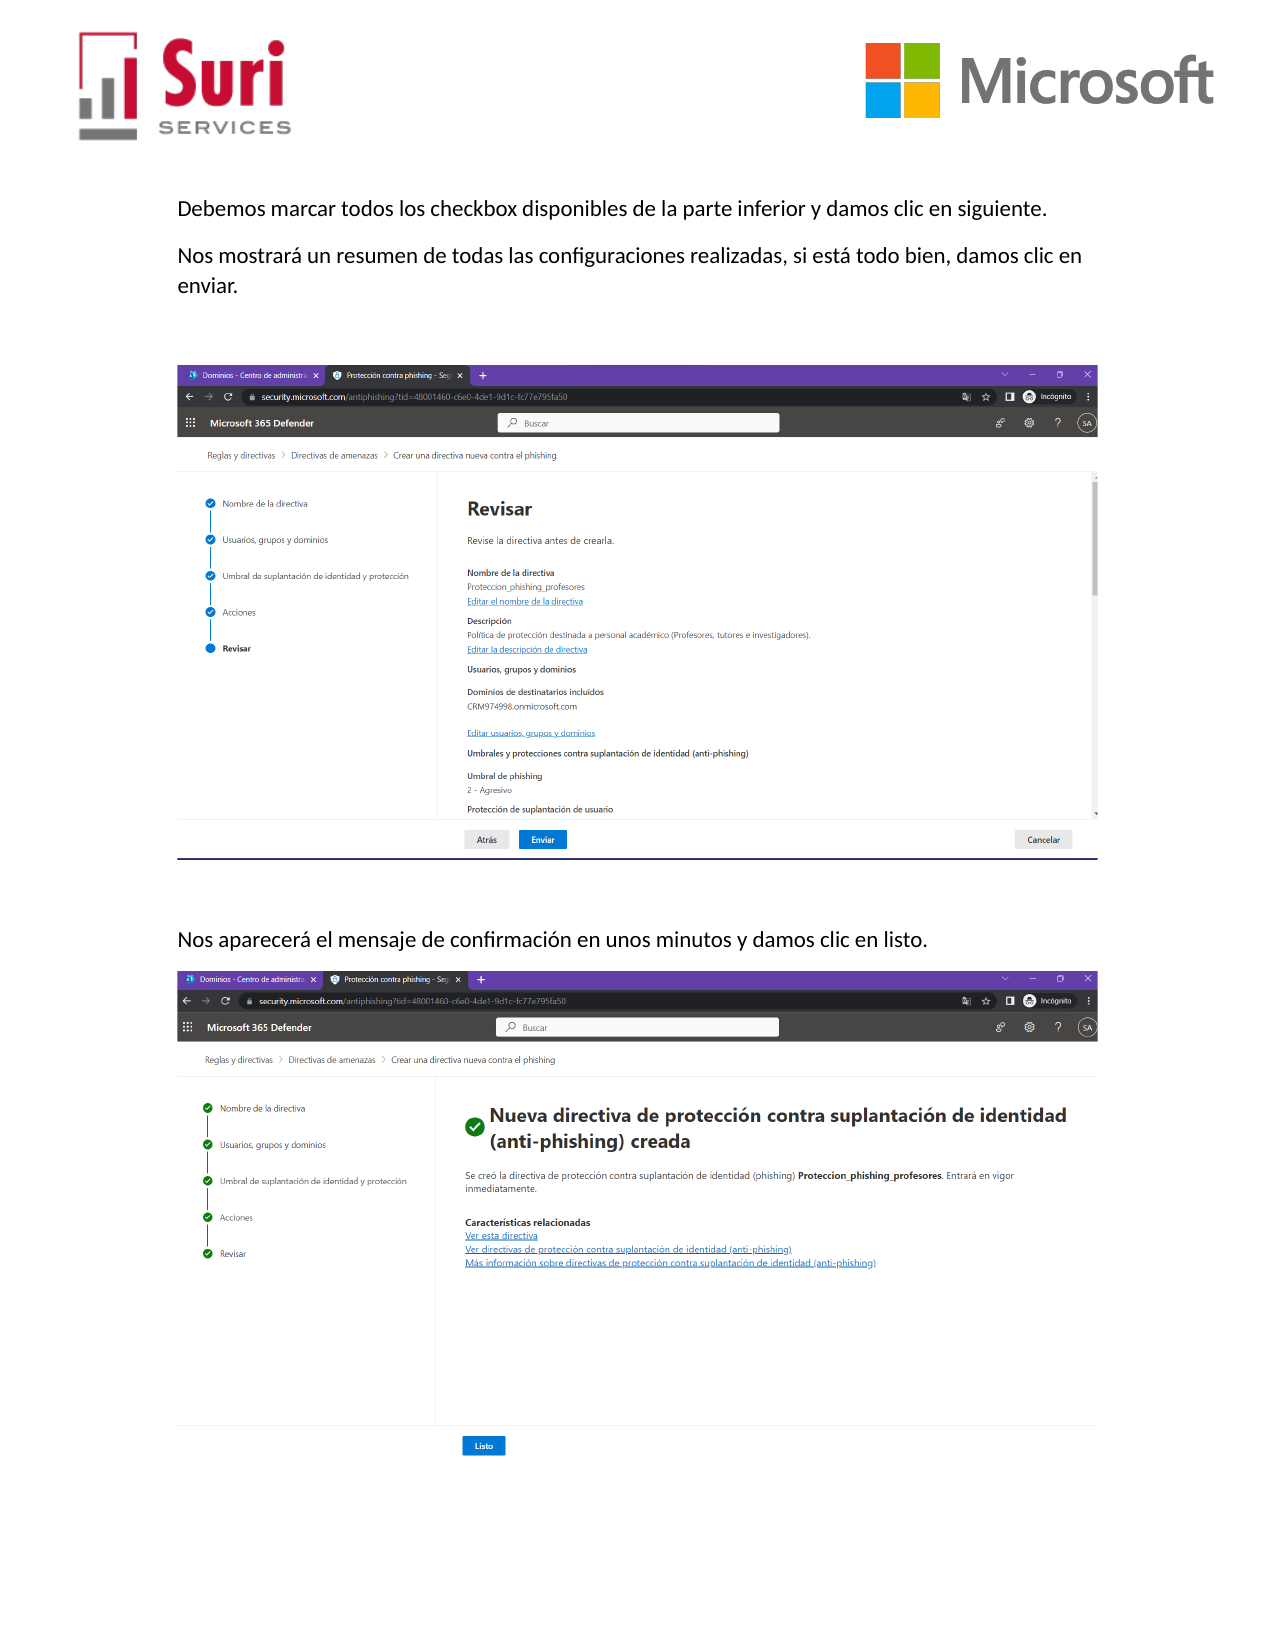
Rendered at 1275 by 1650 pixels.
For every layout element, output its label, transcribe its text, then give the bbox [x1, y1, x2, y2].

picture [177, 971, 1098, 1462]
picture [67, 27, 308, 147]
picture [865, 43, 1214, 118]
text Nos aparecerá el mensaje de confirmación en unos minutos y damos clic en listo. [177, 925, 1098, 953]
text Debemos marcar todos los checkbox disponibles de la parte inferior y damos clic en siguiente. [177, 194, 1098, 222]
picture [177, 365, 1098, 860]
text Nos mostrará un resumen de todas las configuraciones realizadas, si está todo bien, damos clic en enviar. [177, 241, 1098, 299]
